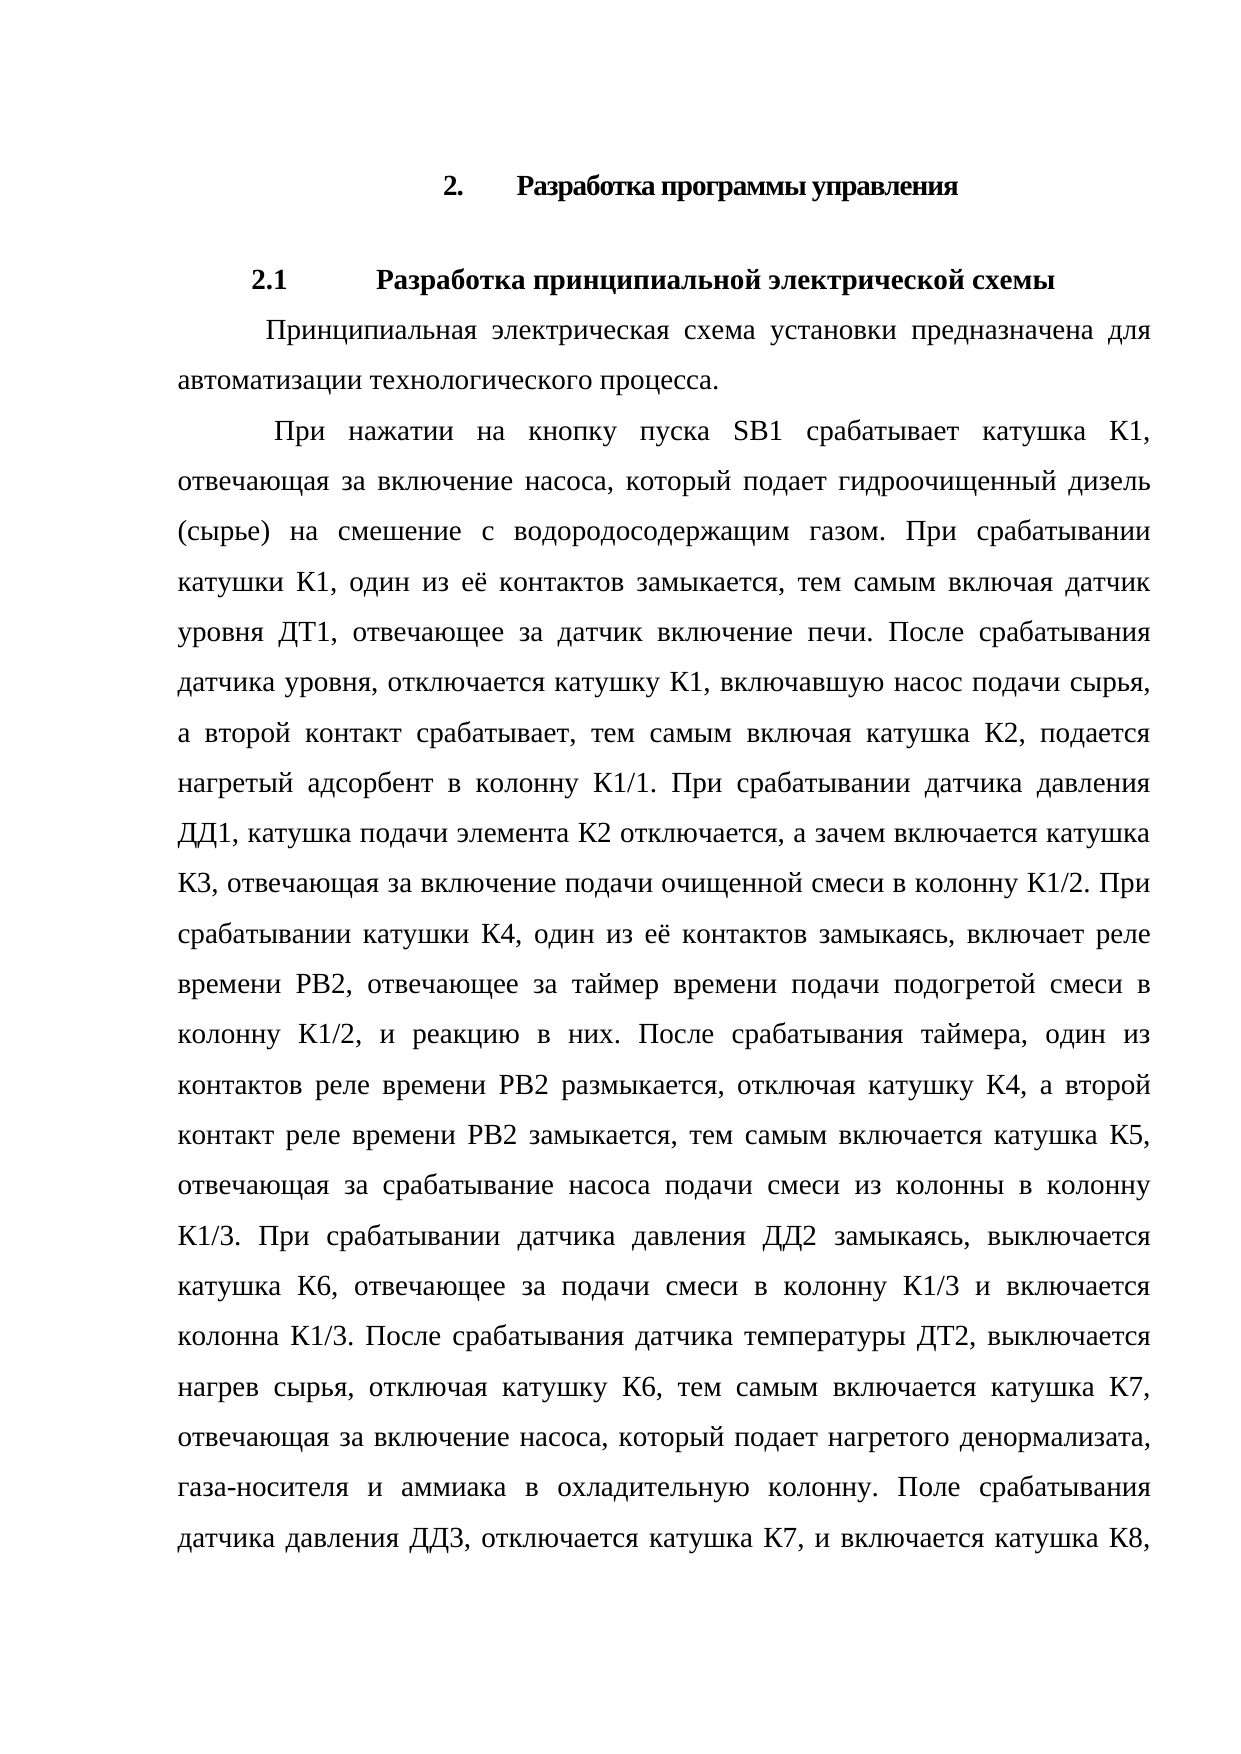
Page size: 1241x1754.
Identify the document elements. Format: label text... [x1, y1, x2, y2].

title Разработка программы управления [177, 168, 1152, 202]
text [177, 413, 1152, 1553]
text Разработка принципиальной электрической схемы [177, 262, 1152, 295]
text Принципиальная электрическая схема установки предназначена для автоматизации технологического процесса. [177, 312, 1152, 396]
